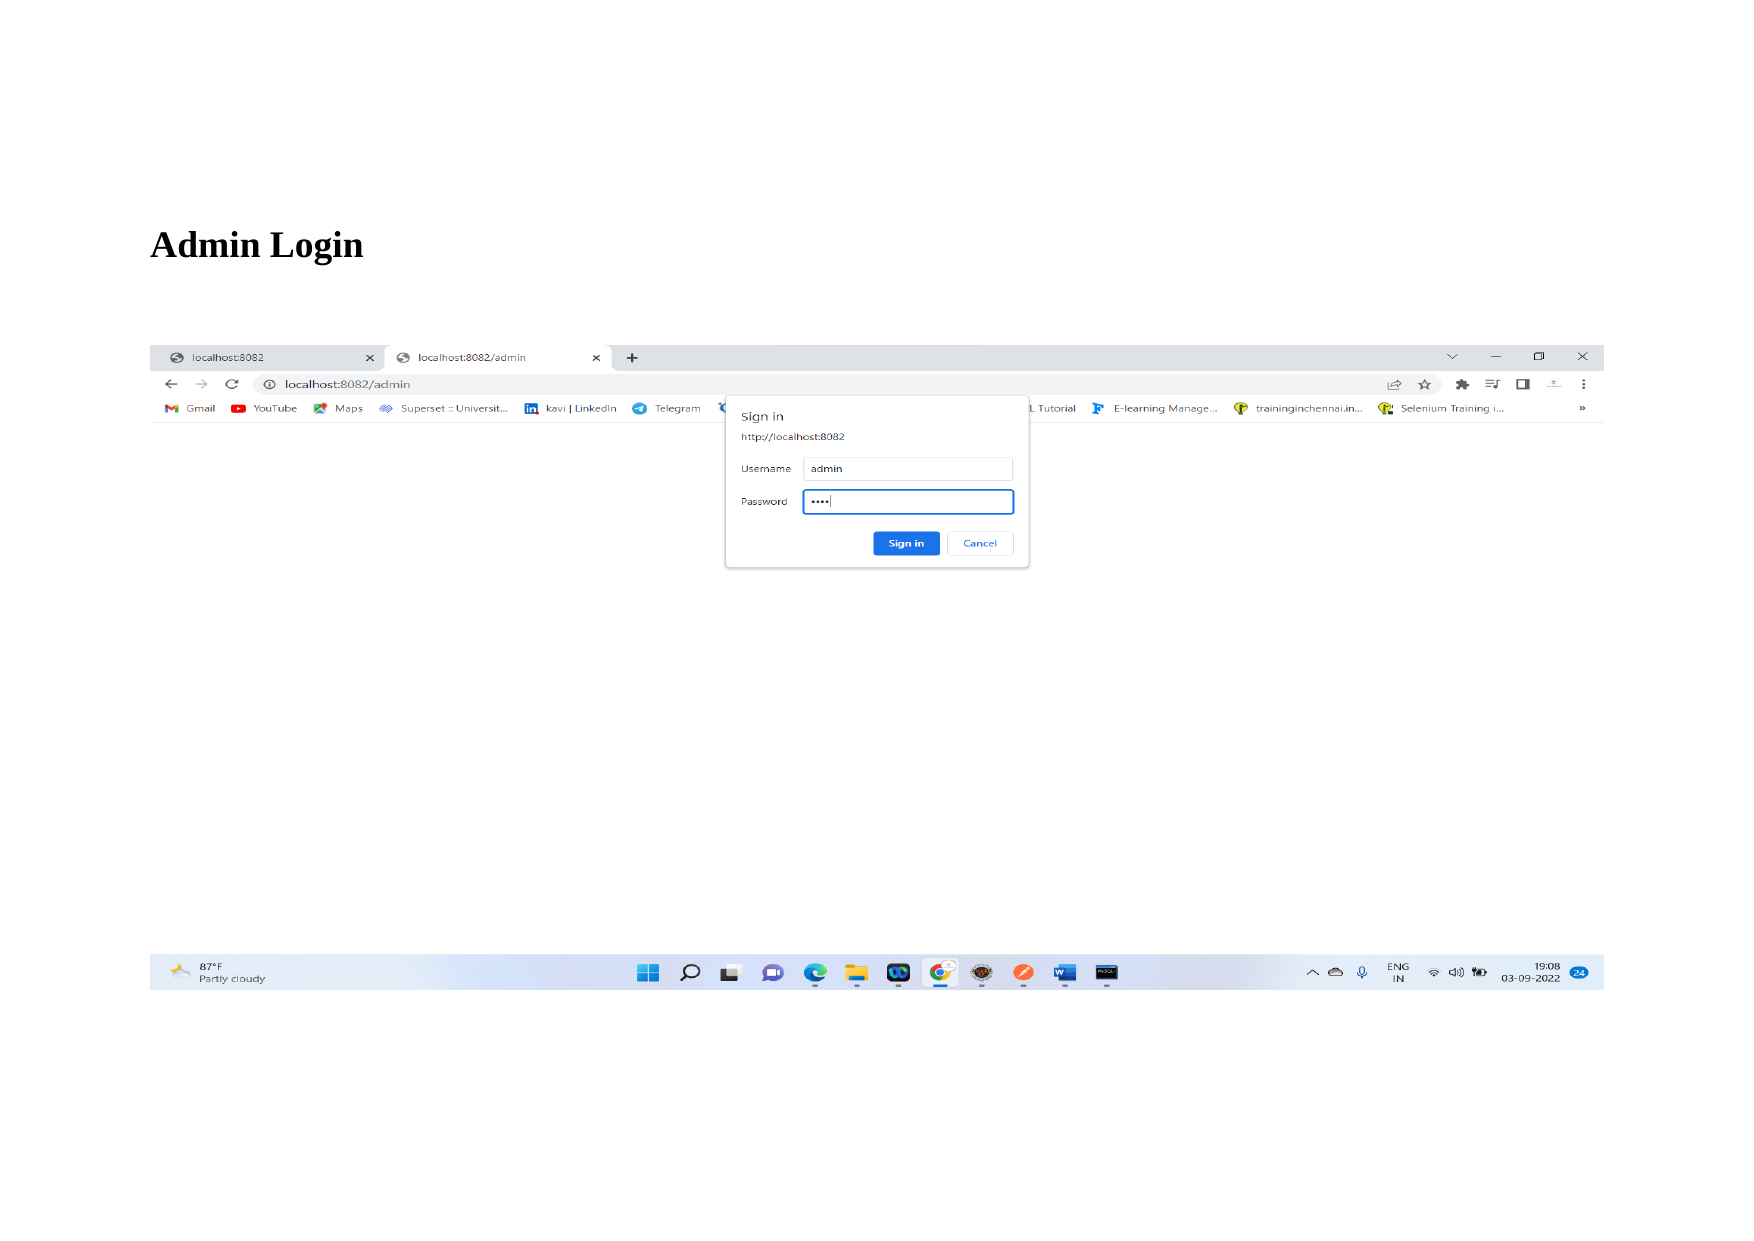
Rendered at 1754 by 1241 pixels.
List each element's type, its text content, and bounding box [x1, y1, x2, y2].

subtitle Admin Login [150, 222, 1604, 265]
picture [150, 345, 1604, 990]
